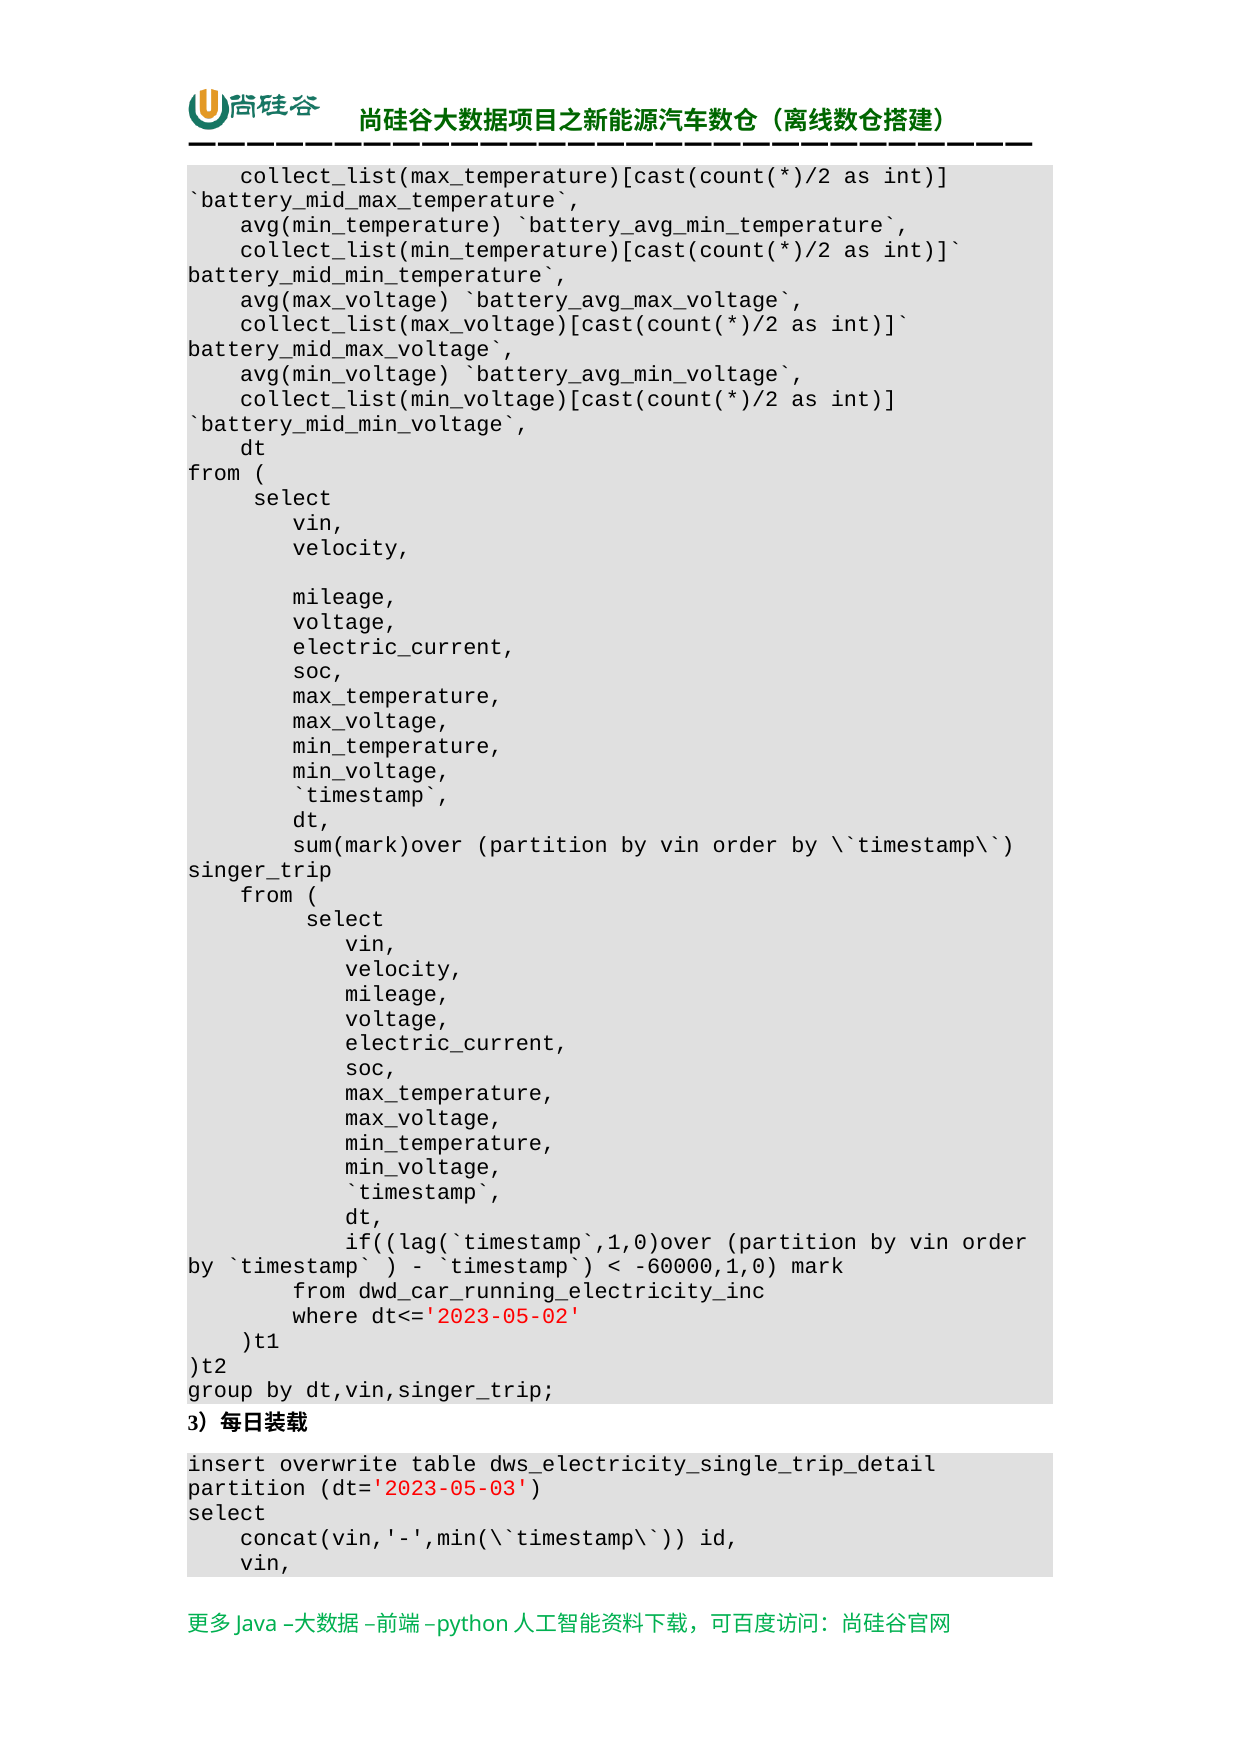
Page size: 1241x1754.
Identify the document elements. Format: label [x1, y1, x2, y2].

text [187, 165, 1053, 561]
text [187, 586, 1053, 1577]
picture [187, 88, 320, 130]
